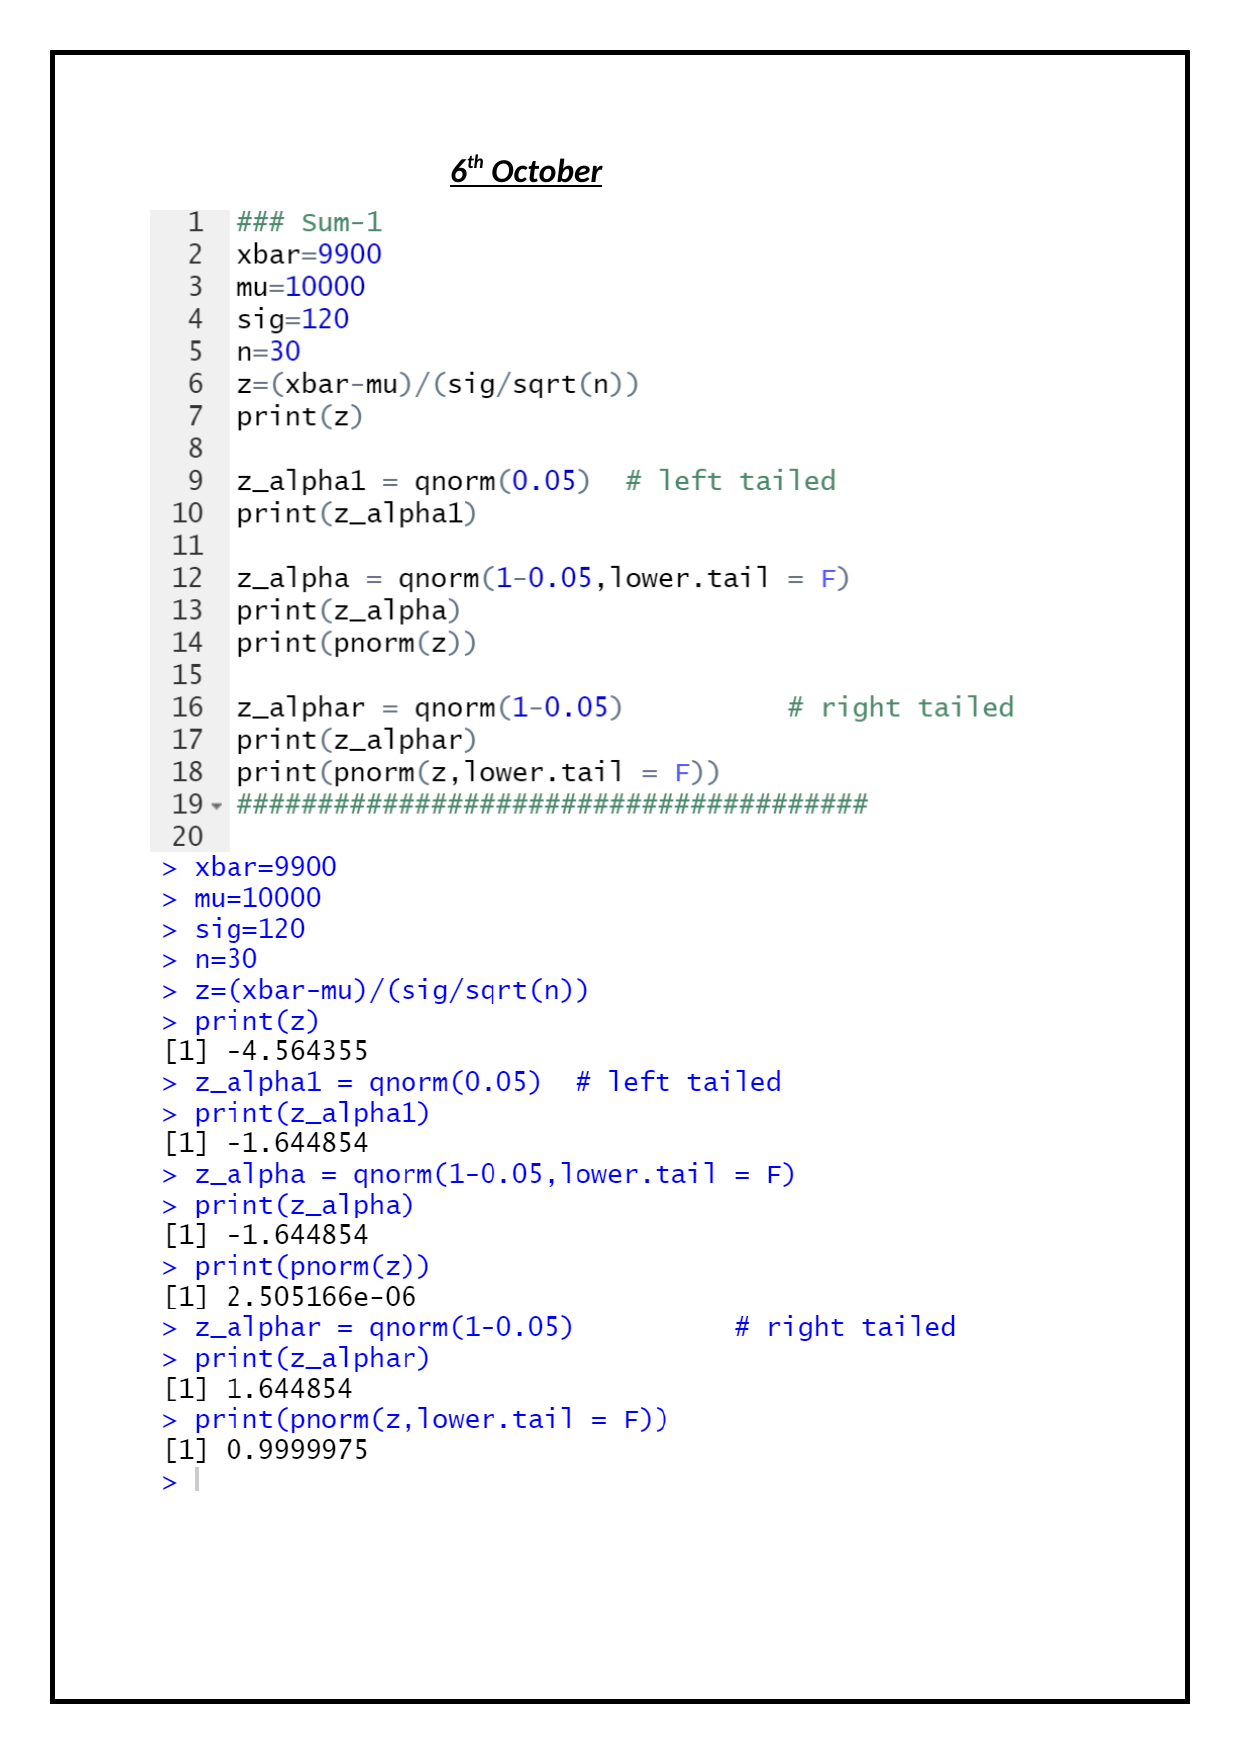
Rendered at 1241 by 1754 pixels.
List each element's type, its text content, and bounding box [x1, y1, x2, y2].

text 6th October [375, 150, 1090, 191]
picture [150, 210, 1091, 852]
picture [150, 853, 1091, 1491]
